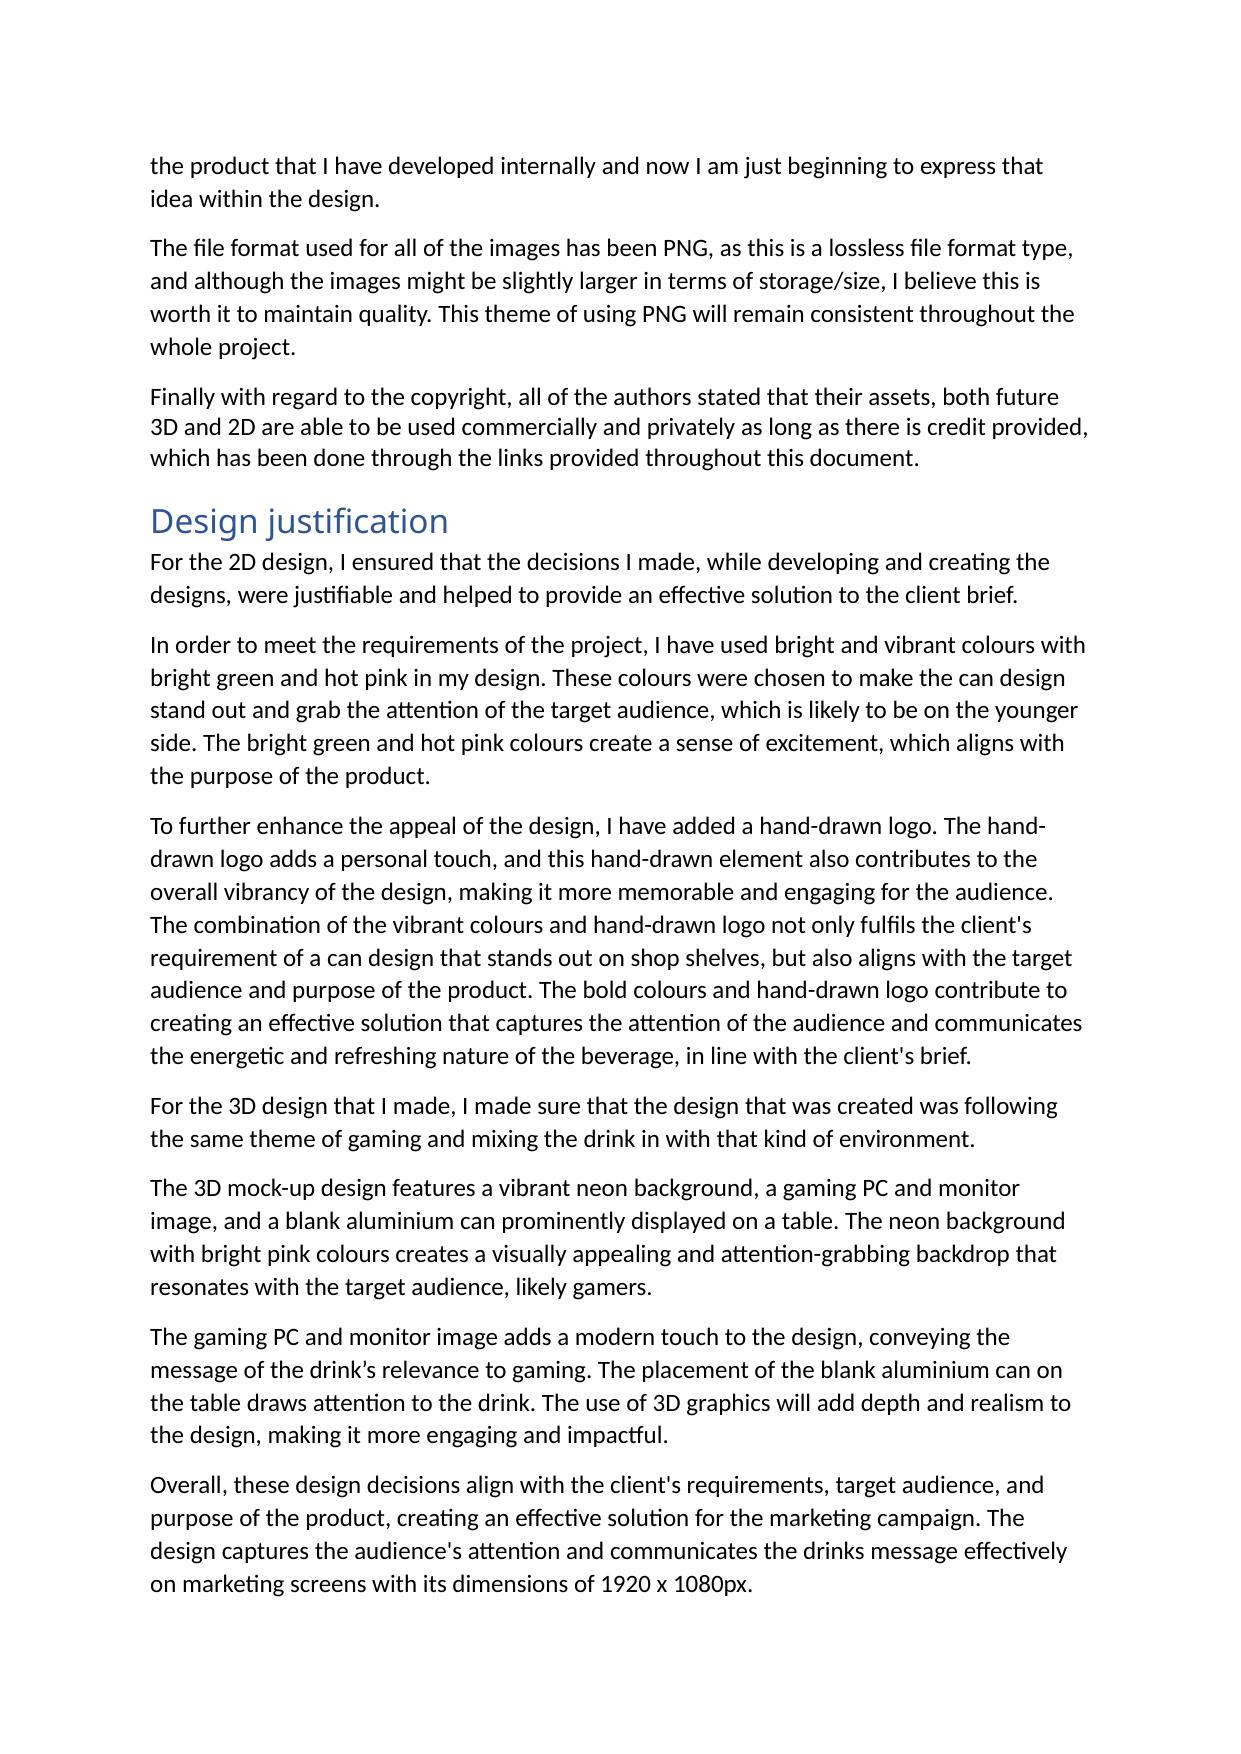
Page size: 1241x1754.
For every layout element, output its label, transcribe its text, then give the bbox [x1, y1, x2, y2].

text The gaming PC and monitor image adds a modern touch to the design, conveying the message of the drink’s relevance to gaming. The placement of the blank aluminium can on the table draws attention to the drink. The use of 3D graphics will add depth and realism to the design, making it more engaging and impactful. [150, 1321, 1090, 1450]
text For the 3D design that I made, I made sure that the design that was created was following the same theme of gaming and mixing the drink in with that kind of environment. [150, 1090, 1090, 1153]
subtitle Design justification [150, 497, 1090, 543]
text Finally with regard to the copyright, all of the authors stated that their assets, both future 3D and 2D are able to be used commercially and privately as long as there is credit provided, which has been done through the links provided throughout this document. [150, 381, 1090, 472]
text To further enhance the appeal of the design, I have added a hand-drawn logo. The hand-drawn logo adds a personal touch, and this hand-drawn element also contributes to the overall vibrancy of the design, making it more memorable and engaging for the audience. The combination of the vibrant colours and hand-drawn logo not only fulfils the client's requirement of a can design that stands out on shop shelves, but also aligns with the target audience and purpose of the product. The bold colours and hand-drawn logo contribute to creating an effective solution that captures the attention of the audience and communicates the energetic and refreshing nature of the beverage, in line with the client's brief. [150, 810, 1090, 1071]
text The file format used for all of the images has been PNG, as this is a lossless file format type, and although the images might be slightly larger in terms of storage/size, I believe this is worth it to maintain quality. This theme of using PNG will remain consistent throughout the whole project. [150, 232, 1090, 362]
text In order to meet the requirements of the project, I have used bright and vibrant colours with bright green and hot pink in my design. These colours were chosen to make the can design stand out and grab the attention of the target audience, which is likely to be on the younger side. The bright green and hot pink colours create a sense of excitement, which aligns with the purpose of the product. [150, 629, 1090, 791]
text For the 2D design, I ensured that the decisions I made, while developing and creating the designs, were justifiable and helped to provide an effective solution to the client brief. [150, 546, 1090, 610]
text The 3D mock-up design features a vibrant neon background, a gaming PC and monitor image, and a blank aluminium can prominently displayed on a table. The neon background with bright pink colours creates a visually appealing and attention-grabbing backdrop that resonates with the target audience, likely gamers. [150, 1173, 1090, 1302]
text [150, 150, 1090, 213]
text Overall, these design decisions align with the client's requirements, target audience, and purpose of the product, creating an effective solution for the marketing campaign. The design captures the audience's attention and communicates the drinks message effectively on marketing screens with its dimensions of 1920 x 1080px. [150, 1469, 1090, 1598]
